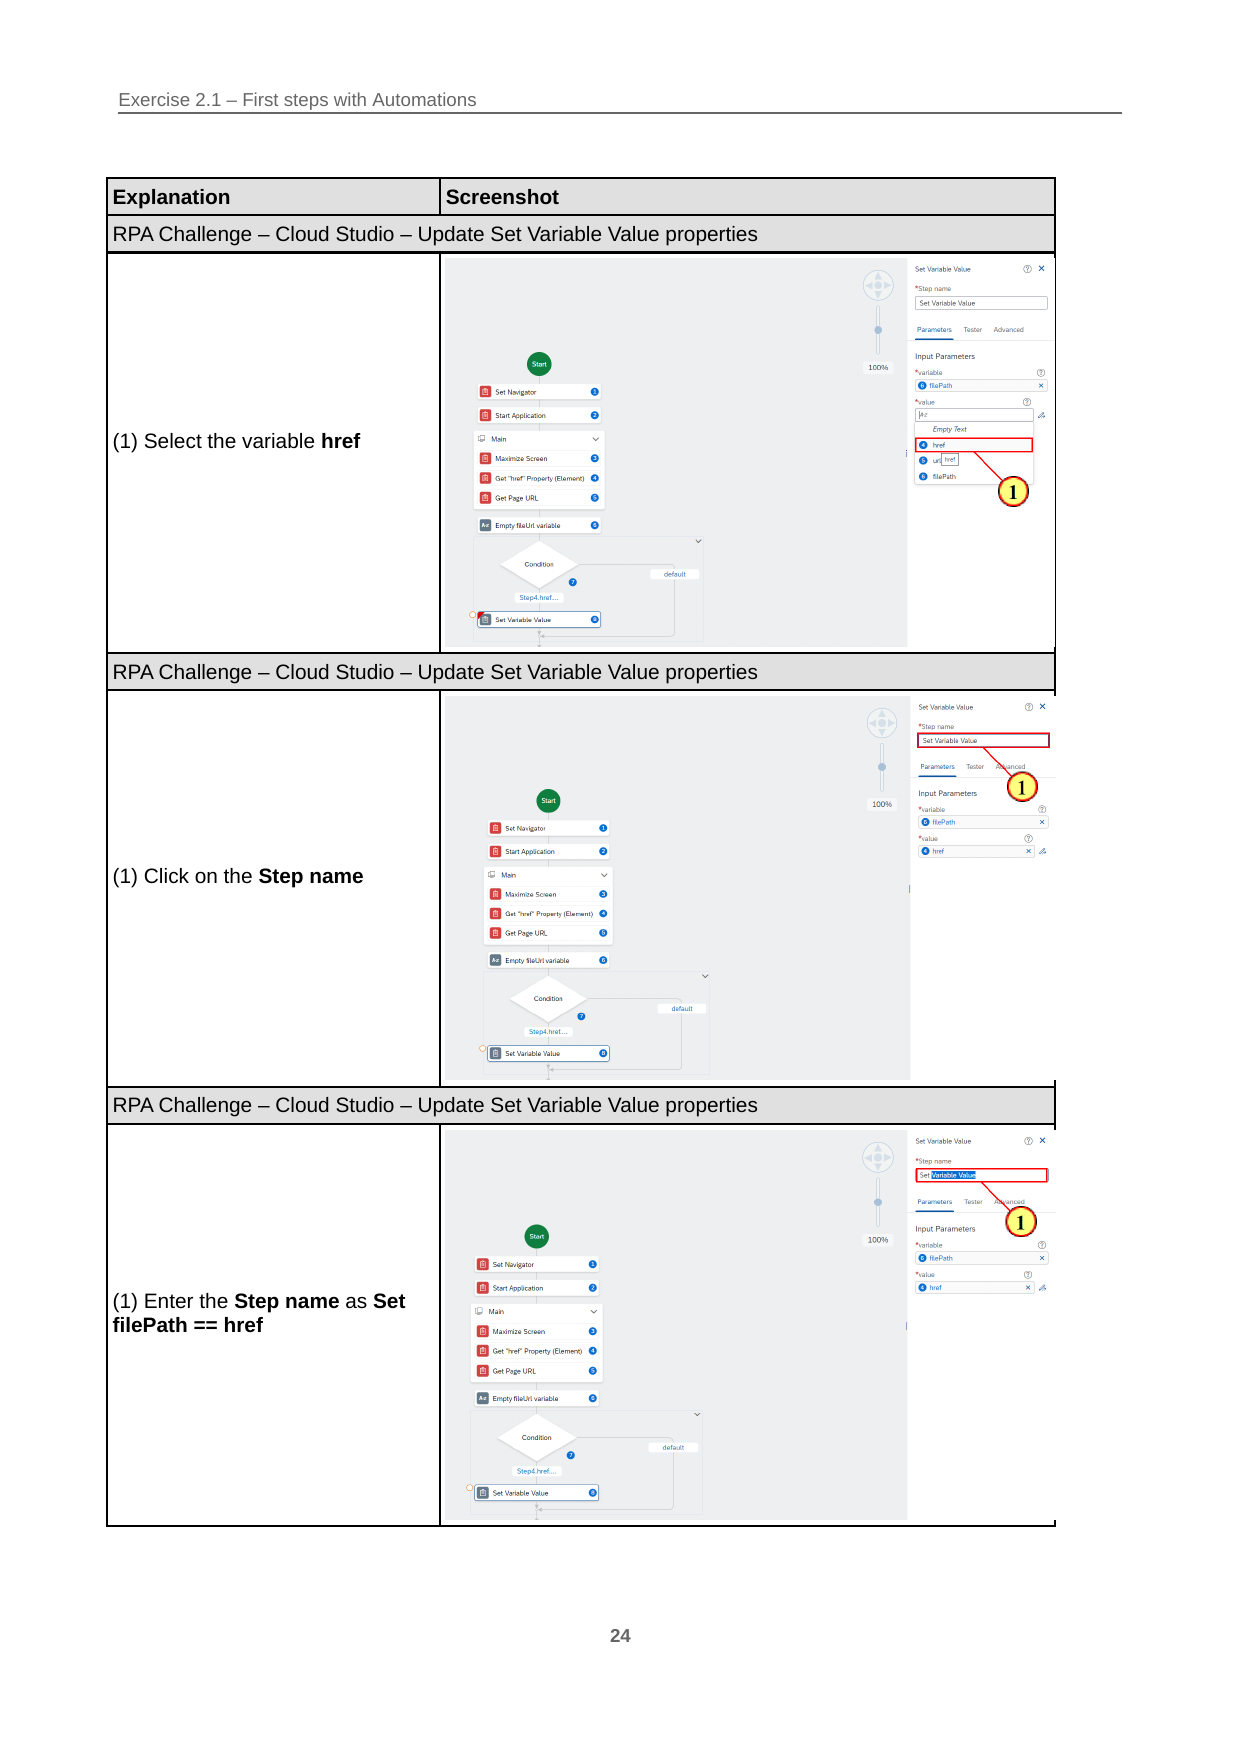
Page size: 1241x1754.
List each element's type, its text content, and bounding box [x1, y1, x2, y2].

table_cell RPA Challenge – Cloud Studio – Update Set Variable Value properties [108, 1088, 1054, 1123]
table_header Screenshot [441, 179, 1054, 214]
table_header Explanation [108, 179, 439, 214]
table_cell RPA Challenge – Cloud Studio – Update Set Variable Value properties [108, 216, 1054, 251]
picture [445, 1130, 1056, 1520]
table_cell (1) Click on the Step name [108, 691, 439, 1086]
table_cell RPA Challenge – Cloud Studio – Update Set Variable Value properties [108, 654, 1054, 689]
picture [445, 696, 1056, 1080]
table_cell [441, 254, 1054, 652]
table_cell [441, 1125, 1054, 1525]
table_cell [441, 691, 1054, 1086]
picture [445, 258, 1055, 647]
table_cell (1) Enter the Step name as Set filePath == href [108, 1125, 439, 1525]
table_cell (1) Select the variable href [108, 254, 439, 652]
